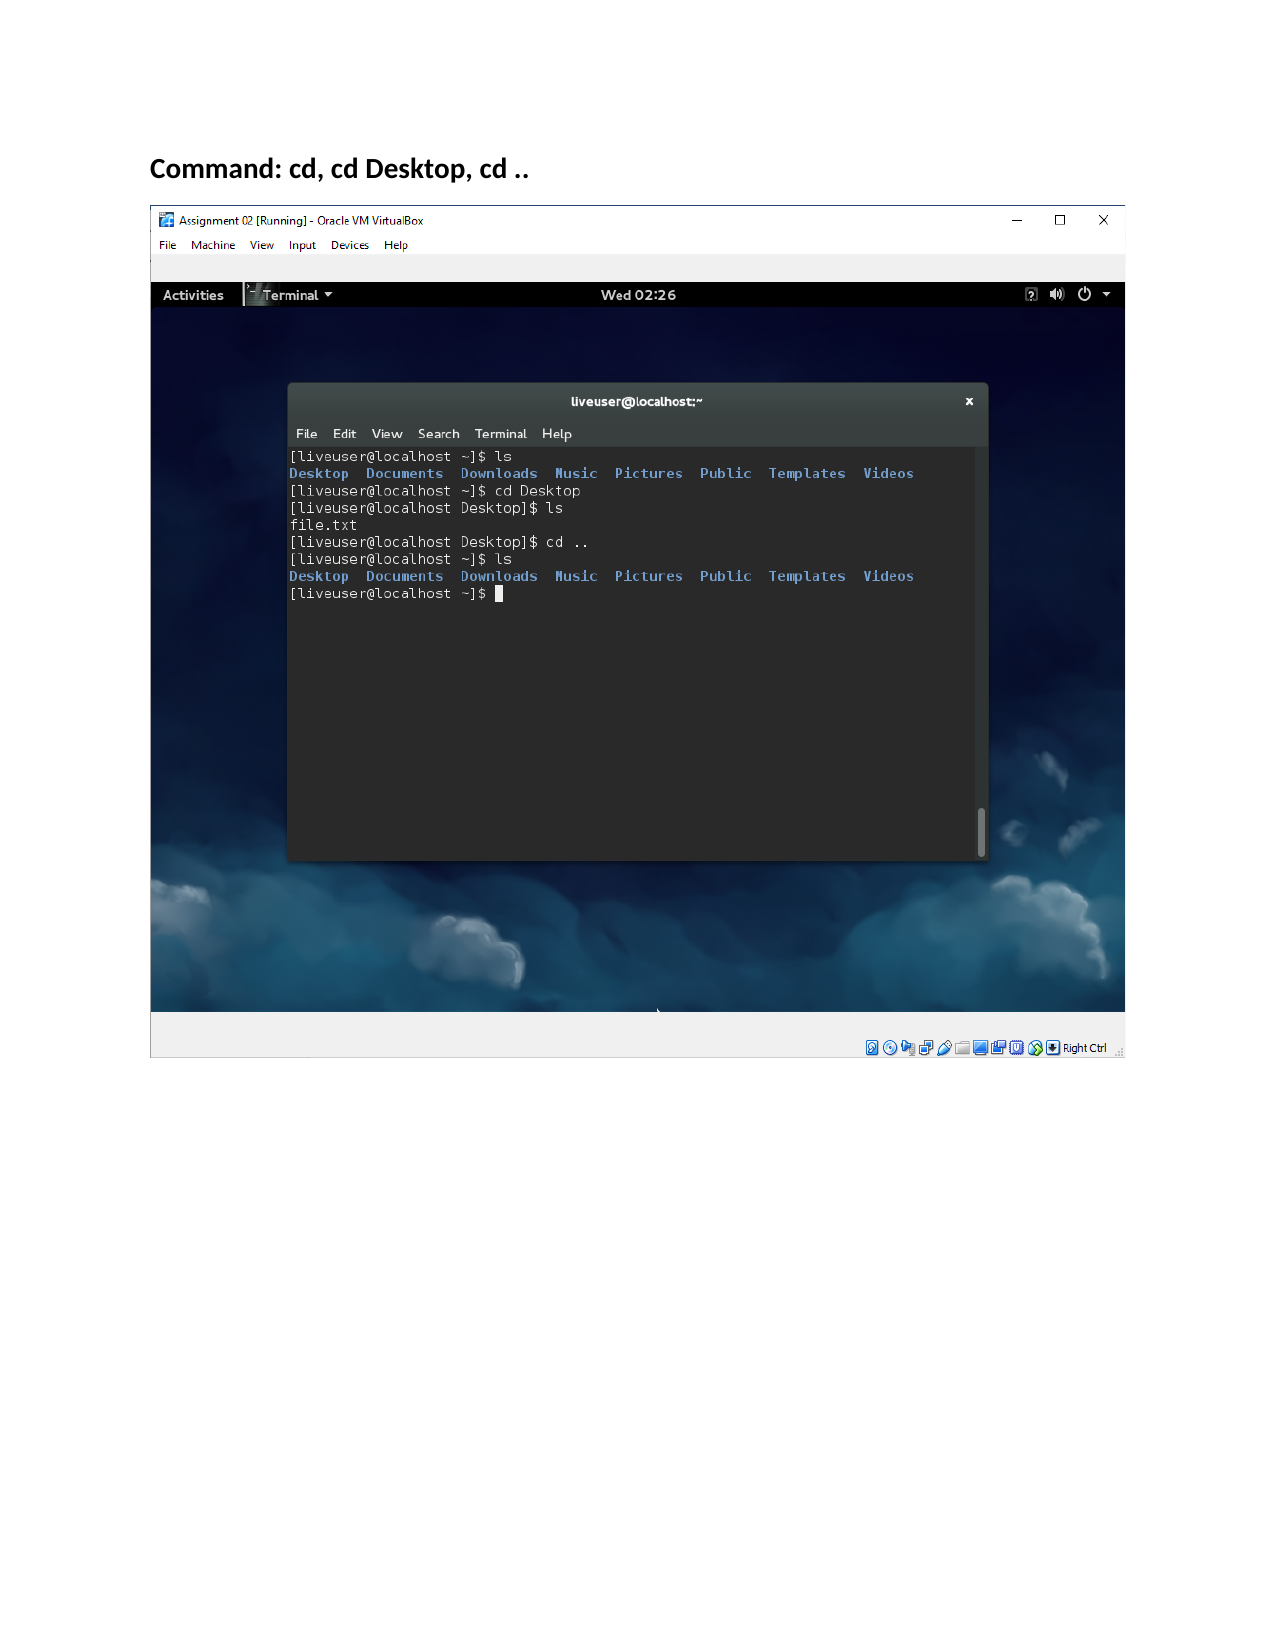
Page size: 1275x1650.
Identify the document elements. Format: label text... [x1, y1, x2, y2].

text Command: cd, cd Desktop, cd .. [150, 150, 1125, 186]
picture [150, 205, 1125, 1058]
